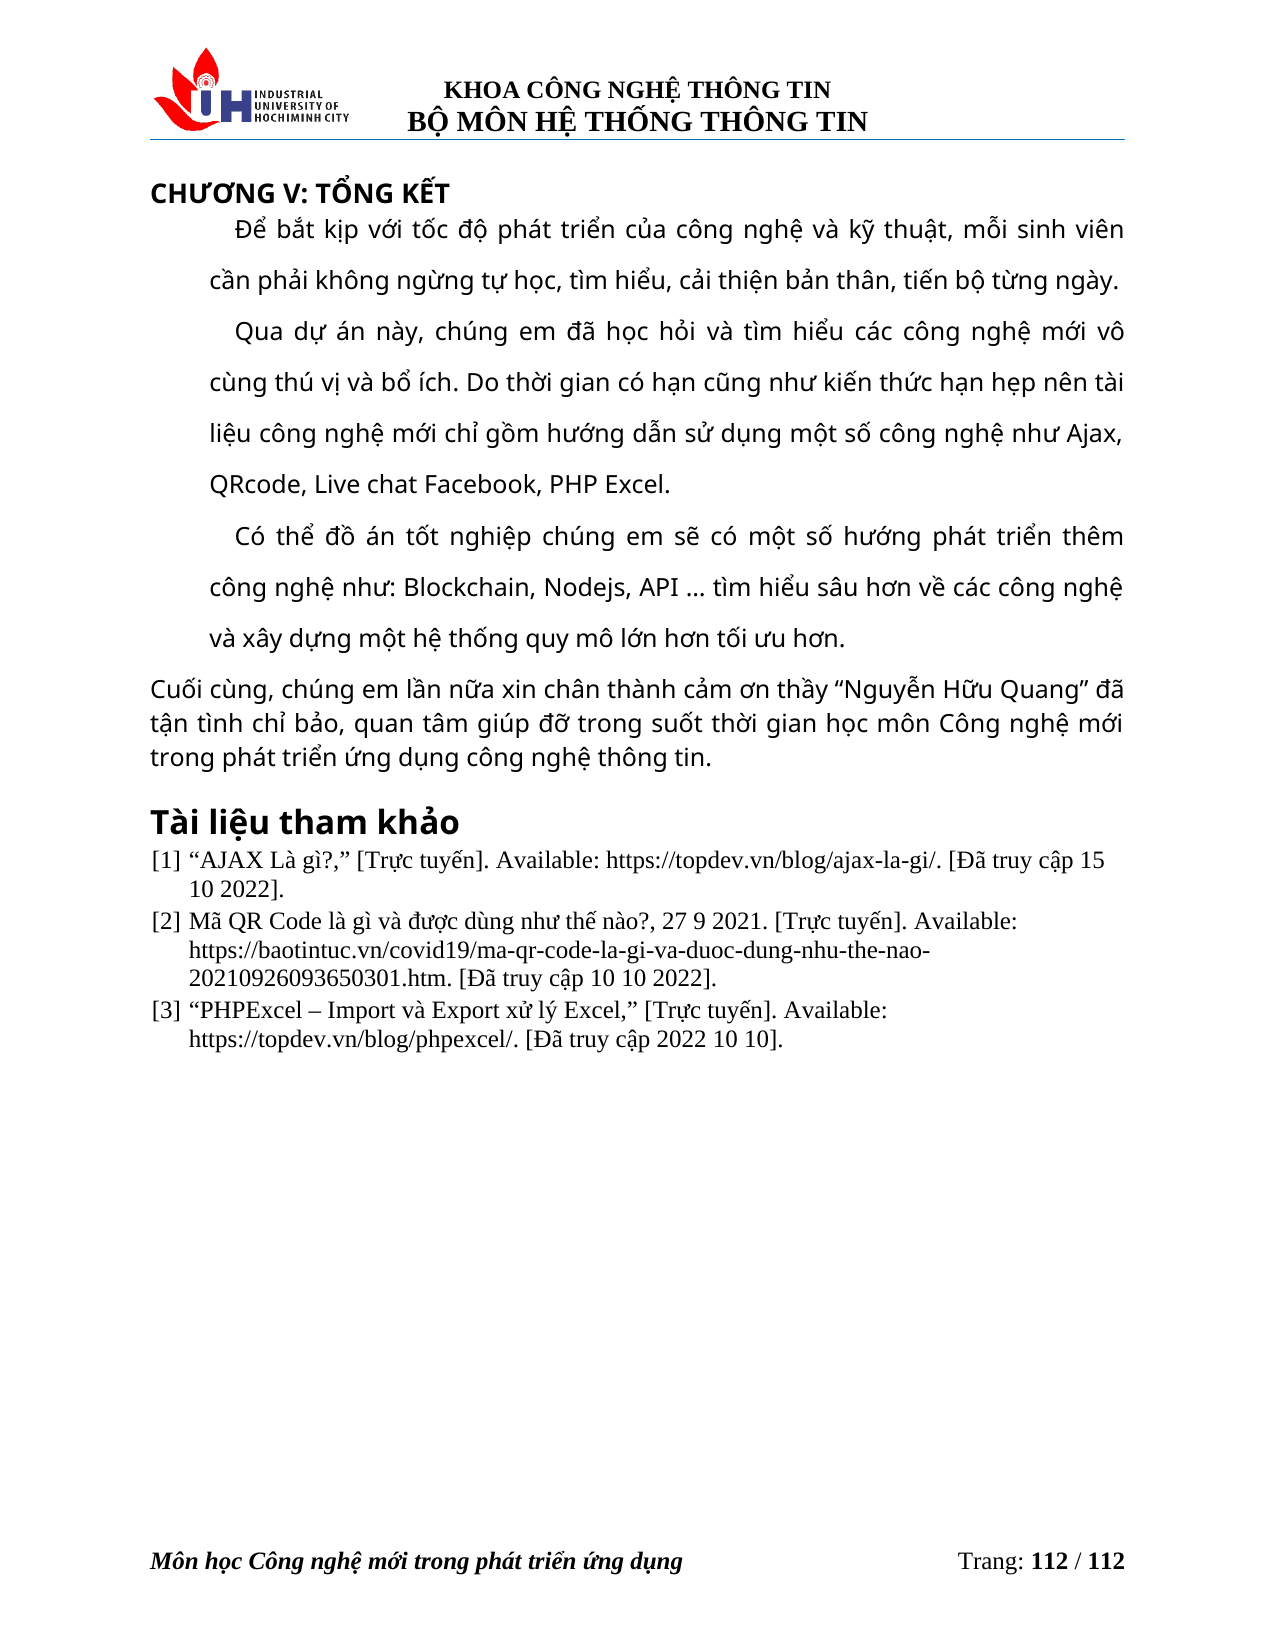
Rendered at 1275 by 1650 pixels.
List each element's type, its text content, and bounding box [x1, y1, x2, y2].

picture [150, 43, 354, 133]
table_cell [2] [150, 905, 187, 994]
text Để bắt kịp với tốc độ phát triển của công nghệ và kỹ thuật, mỗi sinh viên cần phải không ngừng tự học, tìm hiểu, cải thiện bản thân, tiến bộ từng ngày. [209, 212, 1125, 297]
text Có thể đồ án tốt nghiệp chúng em sẽ có một số hướng phát triển thêm công nghệ như: Blockchain, Nodejs, API … tìm hiểu sâu hơn về các công nghệ và xây dựng một hệ thống quy mô lớn hơn tối ưu hơn. [209, 518, 1125, 654]
table_header [1] [150, 844, 187, 904]
table_header “AJAX Là gì?,” [Trực tuyến]. Available: https://topdev.vn/blog/ajax-la-gi/. [Đã truy cập 15 10 2022]. [187, 844, 1125, 904]
subtitle CHƯƠNG V: TỔNG KẾT [150, 175, 1125, 212]
table_cell “PHPExcel – Import và Export xử lý Excel,” [Trực tuyến]. Available: https://topdev.vn/blog/phpexcel/. [Đã truy cập 2022 10 10]. [187, 994, 1125, 1054]
table_cell Mã QR Code là gì và được dùng như thế nào?, 27 9 2021. [Trực tuyến]. Available: https://baotintuc.vn/covid19/ma-qr-code-la-gi-va-duoc-dung-nhu-the-nao-20210926093650301.htm. [Đã truy cập 10 10 2022]. [187, 905, 1125, 994]
subtitle Tài liệu tham khảo [150, 798, 1125, 844]
text Qua dự án này, chúng em đã học hỏi và tìm hiểu các công nghệ mới vô cùng thú vị và bổ ích. Do thời gian có hạn cũng như kiến thức hạn hẹp nên tài liệu công nghệ mới chỉ gồm hướng dẫn sử dụng một số công nghệ như Ajax, QRcode, Live chat Facebook, PHP Excel. [209, 314, 1125, 501]
table_cell [3] [150, 994, 187, 1054]
text Cuối cùng, chúng em lần nữa xin chân thành cảm ơn thầy “Nguyễn Hữu Quang” đã tận tình chỉ bảo, quan tâm giúp đỡ trong suốt thời gian học môn Công nghệ mới trong phát triển ứng dụng công nghệ thông tin. [150, 671, 1125, 773]
